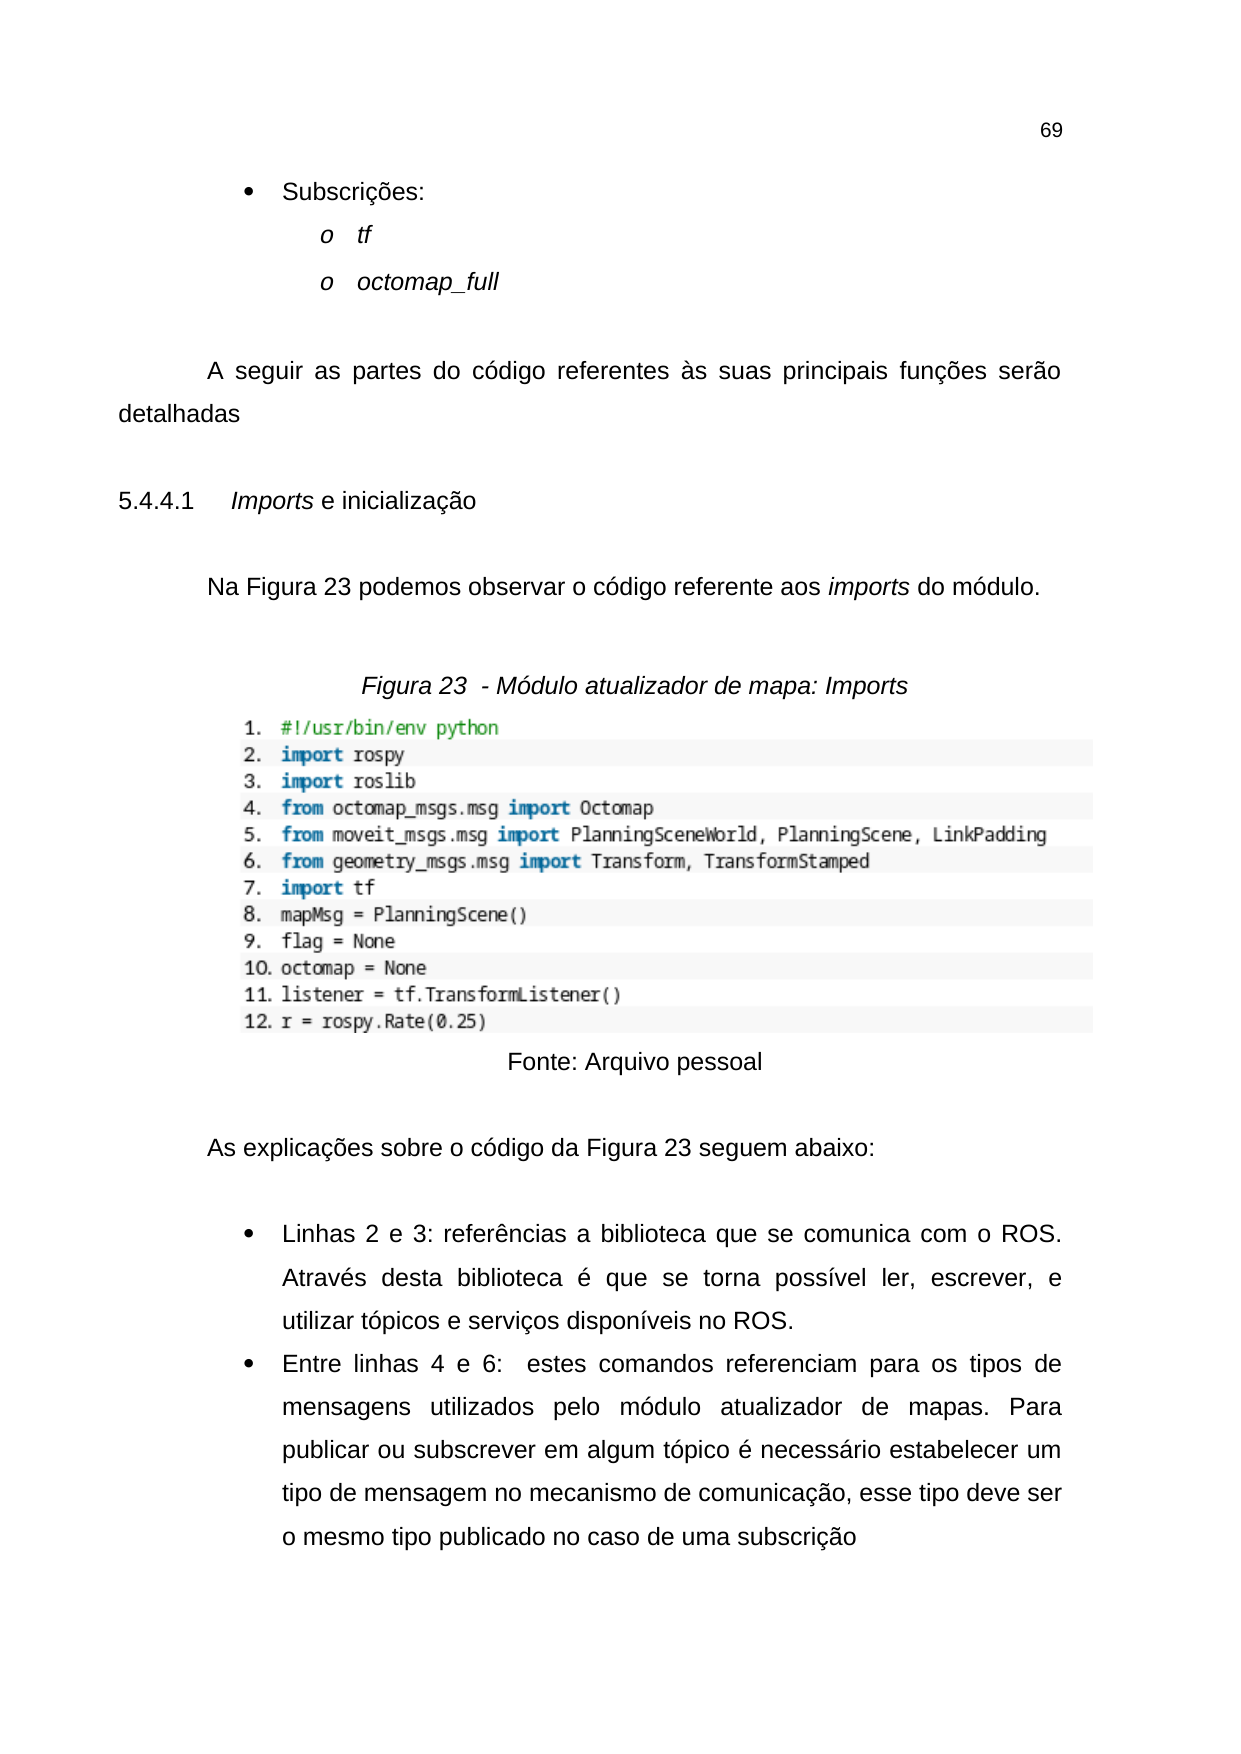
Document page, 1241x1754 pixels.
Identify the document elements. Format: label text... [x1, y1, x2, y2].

list octomap_full [319, 267, 1063, 298]
list tf [319, 220, 1063, 251]
text Fonte: Arquivo pessoal [118, 1047, 1063, 1076]
text As explicações sobre o código da Figura 23 seguem abaixo: [118, 1133, 1063, 1162]
list Subscrições: [244, 177, 1063, 206]
list Linhas 2 e 3: referências a biblioteca que se comunica com o ROS. Através desta biblioteca é que se torna possível ler, escrever, e utilizar tópicos e serviços disponíveis no ROS. [244, 1219, 1063, 1334]
text A seguir as partes do código referentes às suas principais funções serão detalhadas [118, 356, 1063, 428]
list Entre linhas 4 e 6: estes comandos referenciam para os tipos de mensagens utilizados pelo módulo atualizador de mapas. Para publicar ou subscrever em algum tópico é necessário estabelecer um tipo de mensagem no mecanismo de comunicação, esse tipo deve ser o mesmo tipo publicado no caso de uma subscrição [244, 1349, 1063, 1550]
text Na Figura 23 podemos observar o código referente aos imports do módulo. [118, 572, 1063, 601]
subtitle Imports e inicialização [118, 486, 1063, 514]
